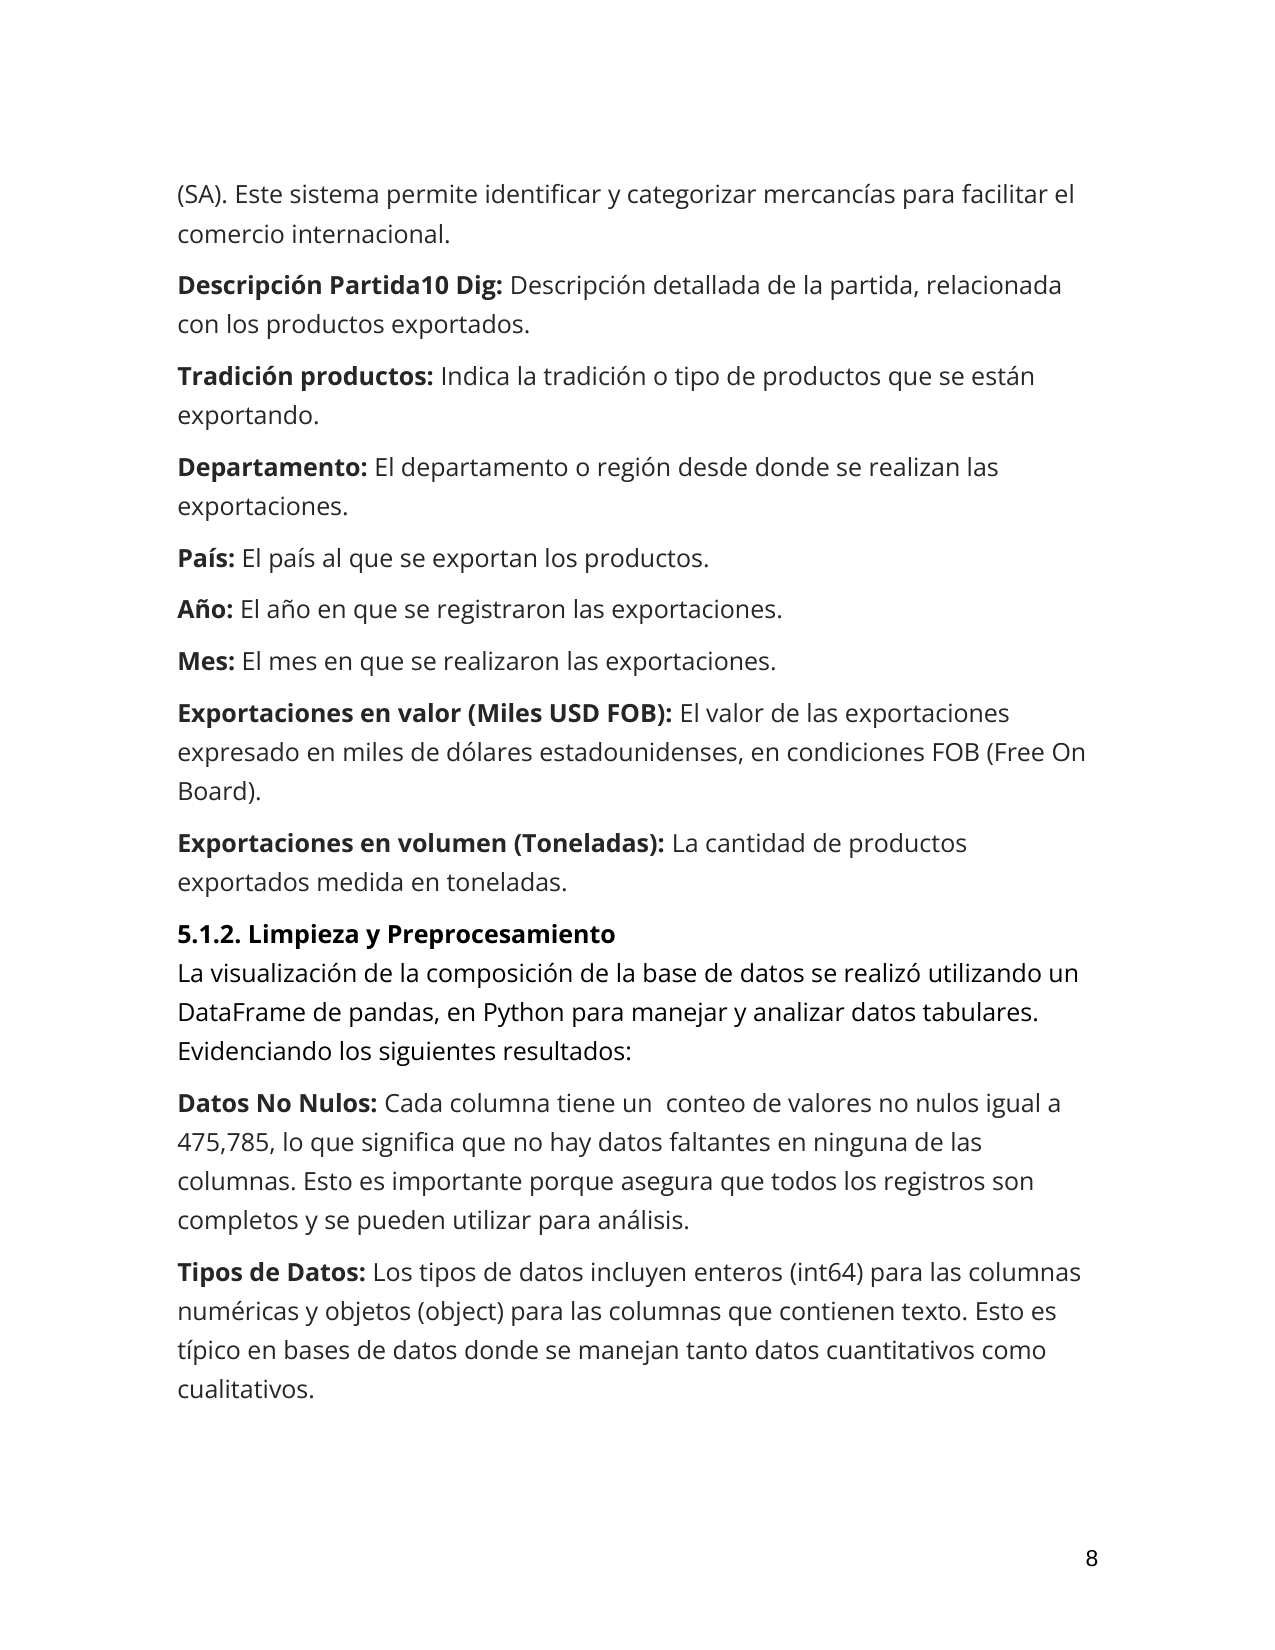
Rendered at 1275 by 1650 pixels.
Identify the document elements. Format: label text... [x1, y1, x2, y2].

text Tipos de Datos: Los tipos de datos incluyen enteros (int64) para las columnas numéricas y objetos (object) para las columnas que contienen texto. Esto es típico en bases de datos donde se manejan tanto datos cuantitativos como cualitativos. [177, 1254, 1098, 1406]
text Datos No Nulos: Cada columna tiene un conteo de valores no nulos igual a 475,785, lo que significa que no hay datos faltantes en ninguna de las columnas. Esto es importante porque asegura que todos los registros son completos y se pueden utilizar para análisis. [177, 1085, 1098, 1237]
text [177, 177, 1098, 250]
text Exportaciones en volumen (Toneladas): La cantidad de productos exportados medida en toneladas. [177, 825, 1098, 899]
text 5.1.2. Limpieza y Preprocesamiento La visualización de la composición de la base de datos se realizó utilizando un DataFrame de pandas, en Python para manejar y analizar datos tabulares. Evidenciando los siguientes resultados: [177, 916, 1098, 1068]
text Año: El año en que se registraron las exportaciones. [177, 592, 1098, 626]
text País: El país al que se exportan los productos. [177, 540, 1098, 574]
text Descripción Partida10 Dig: Descripción detallada de la partida, relacionada con los productos exportados. [177, 268, 1098, 341]
text Tradición productos: Indica la tradición o tipo de productos que se están exportando. [177, 359, 1098, 432]
text Exportaciones en valor (Miles USD FOB): El valor de las exportaciones expresado en miles de dólares estadounidenses, en condiciones FOB (Free On Board). [177, 695, 1098, 808]
text Mes: El mes en que se realizaron las exportaciones. [177, 644, 1098, 678]
text Departamento: El departamento o región desde donde se realizan las exportaciones. [177, 449, 1098, 523]
